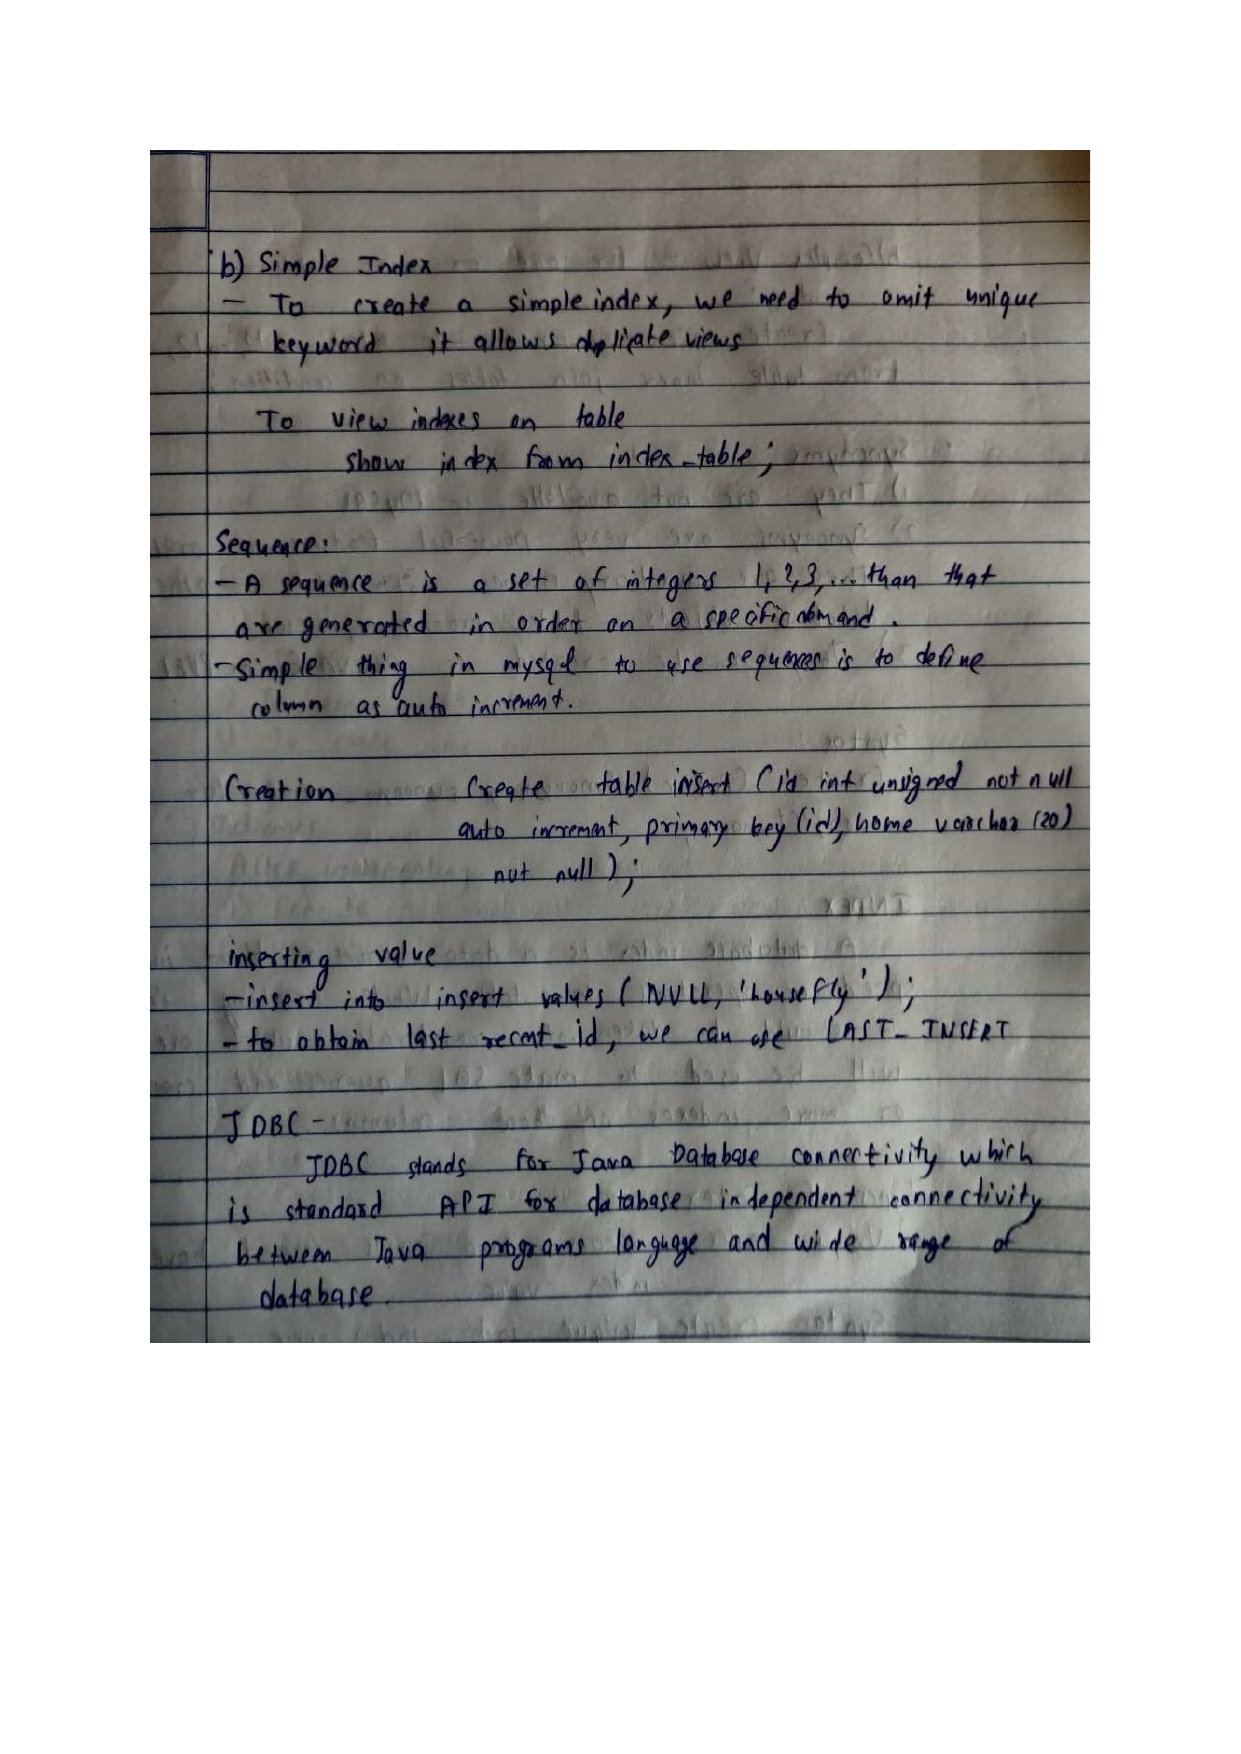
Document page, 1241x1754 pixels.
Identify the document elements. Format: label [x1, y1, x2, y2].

picture [150, 150, 1091, 1343]
